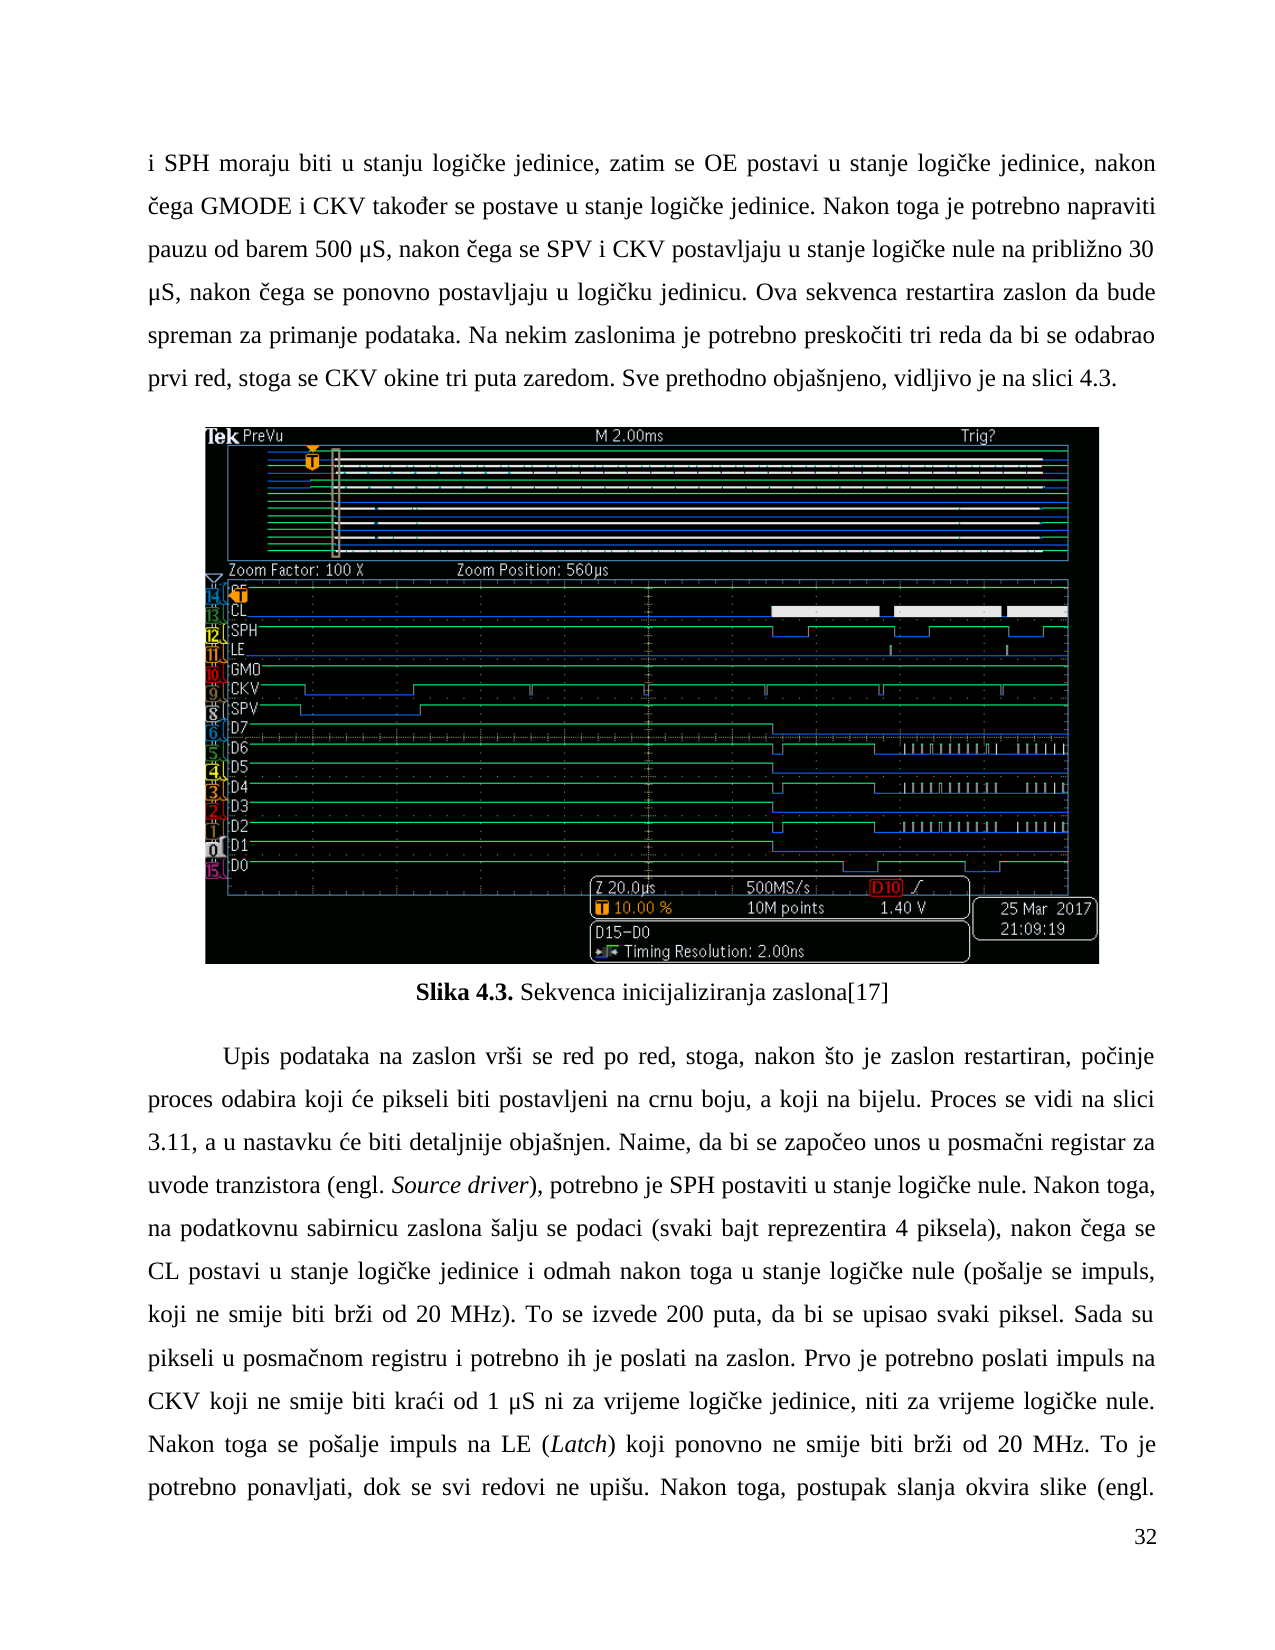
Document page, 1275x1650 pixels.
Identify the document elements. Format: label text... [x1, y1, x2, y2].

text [148, 1041, 1157, 1501]
picture [205, 727, 210, 740]
text Slika 4.3. Sekvenca inicijaliziranja zaslona[17] [148, 977, 1157, 1006]
picture [205, 427, 1100, 964]
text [148, 148, 1157, 392]
